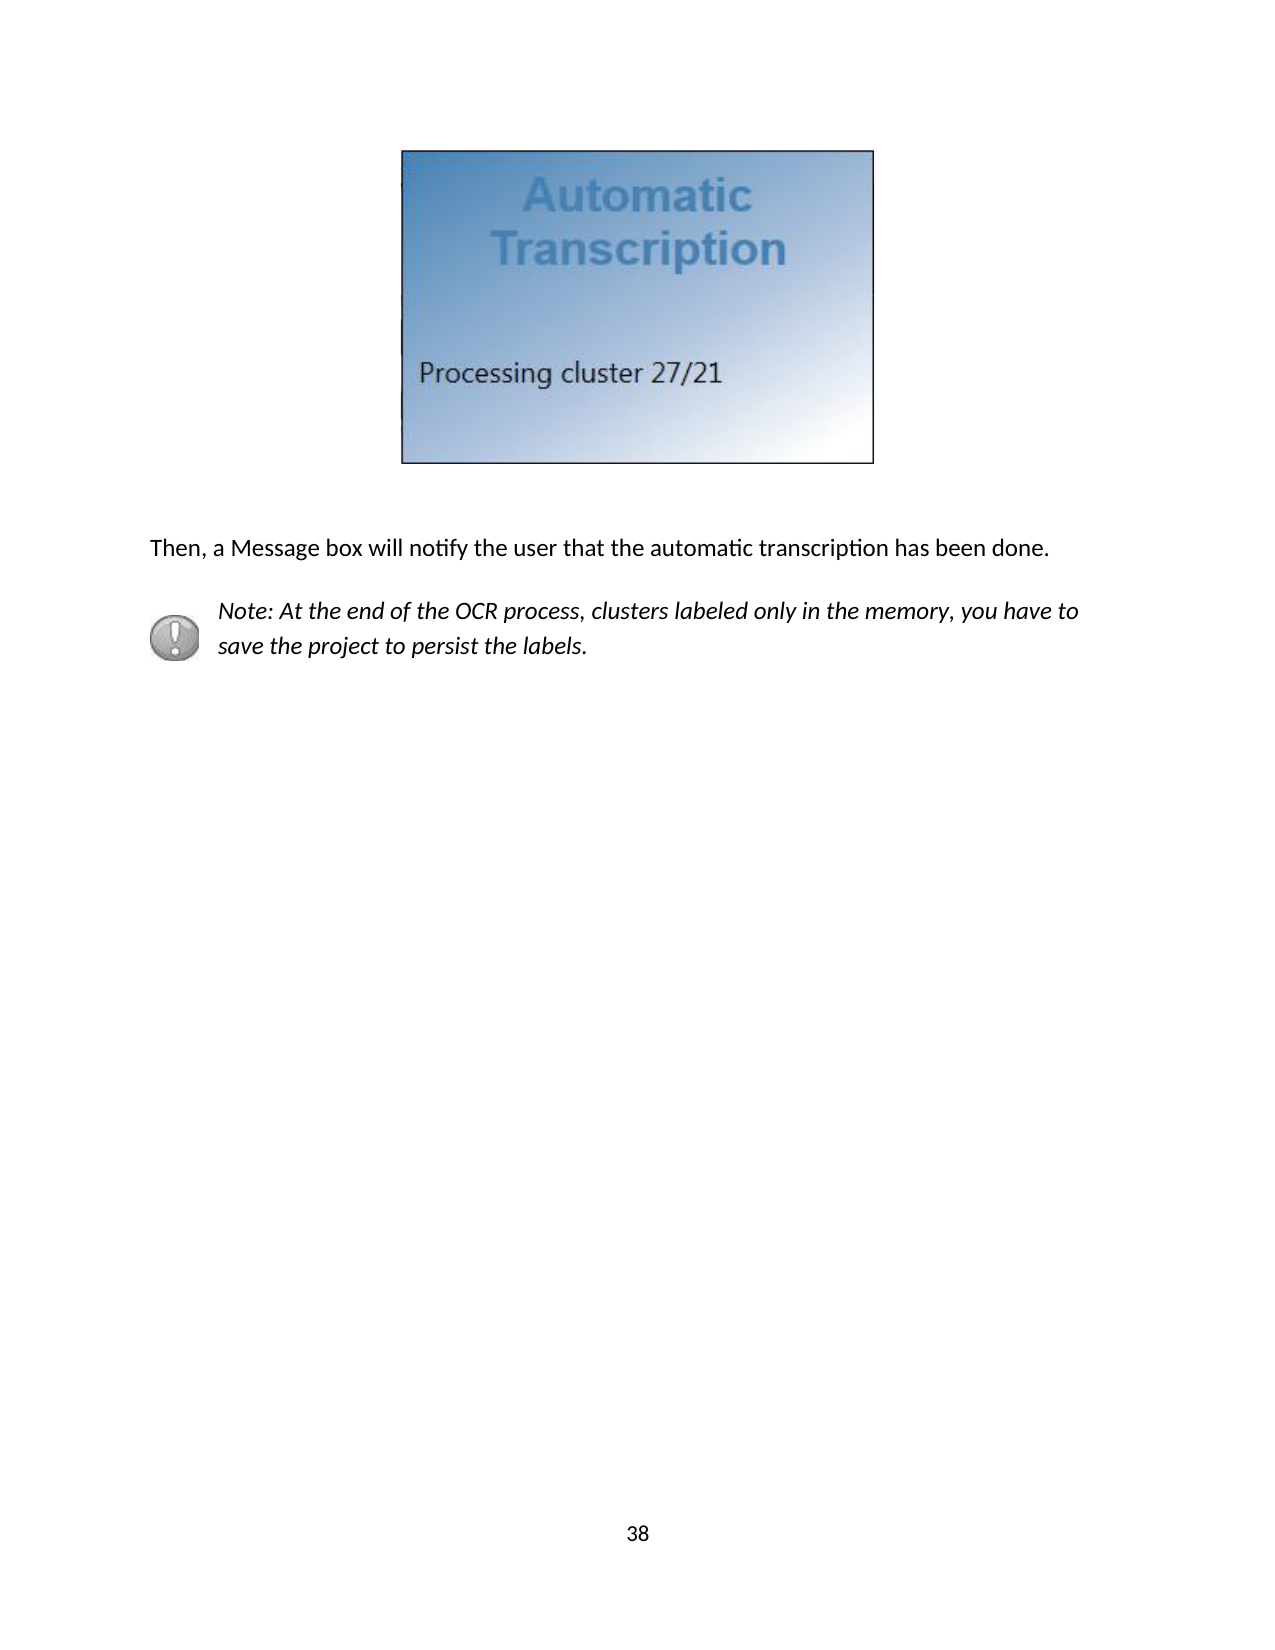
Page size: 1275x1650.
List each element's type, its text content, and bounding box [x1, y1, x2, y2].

text Note: At the end of the OCR process, clusters labeled only in the memory, you have to save the project to persist the labels. [150, 595, 1125, 660]
text Then, a Message box will notify the user that the automatic transcription has been done. [150, 532, 1125, 563]
